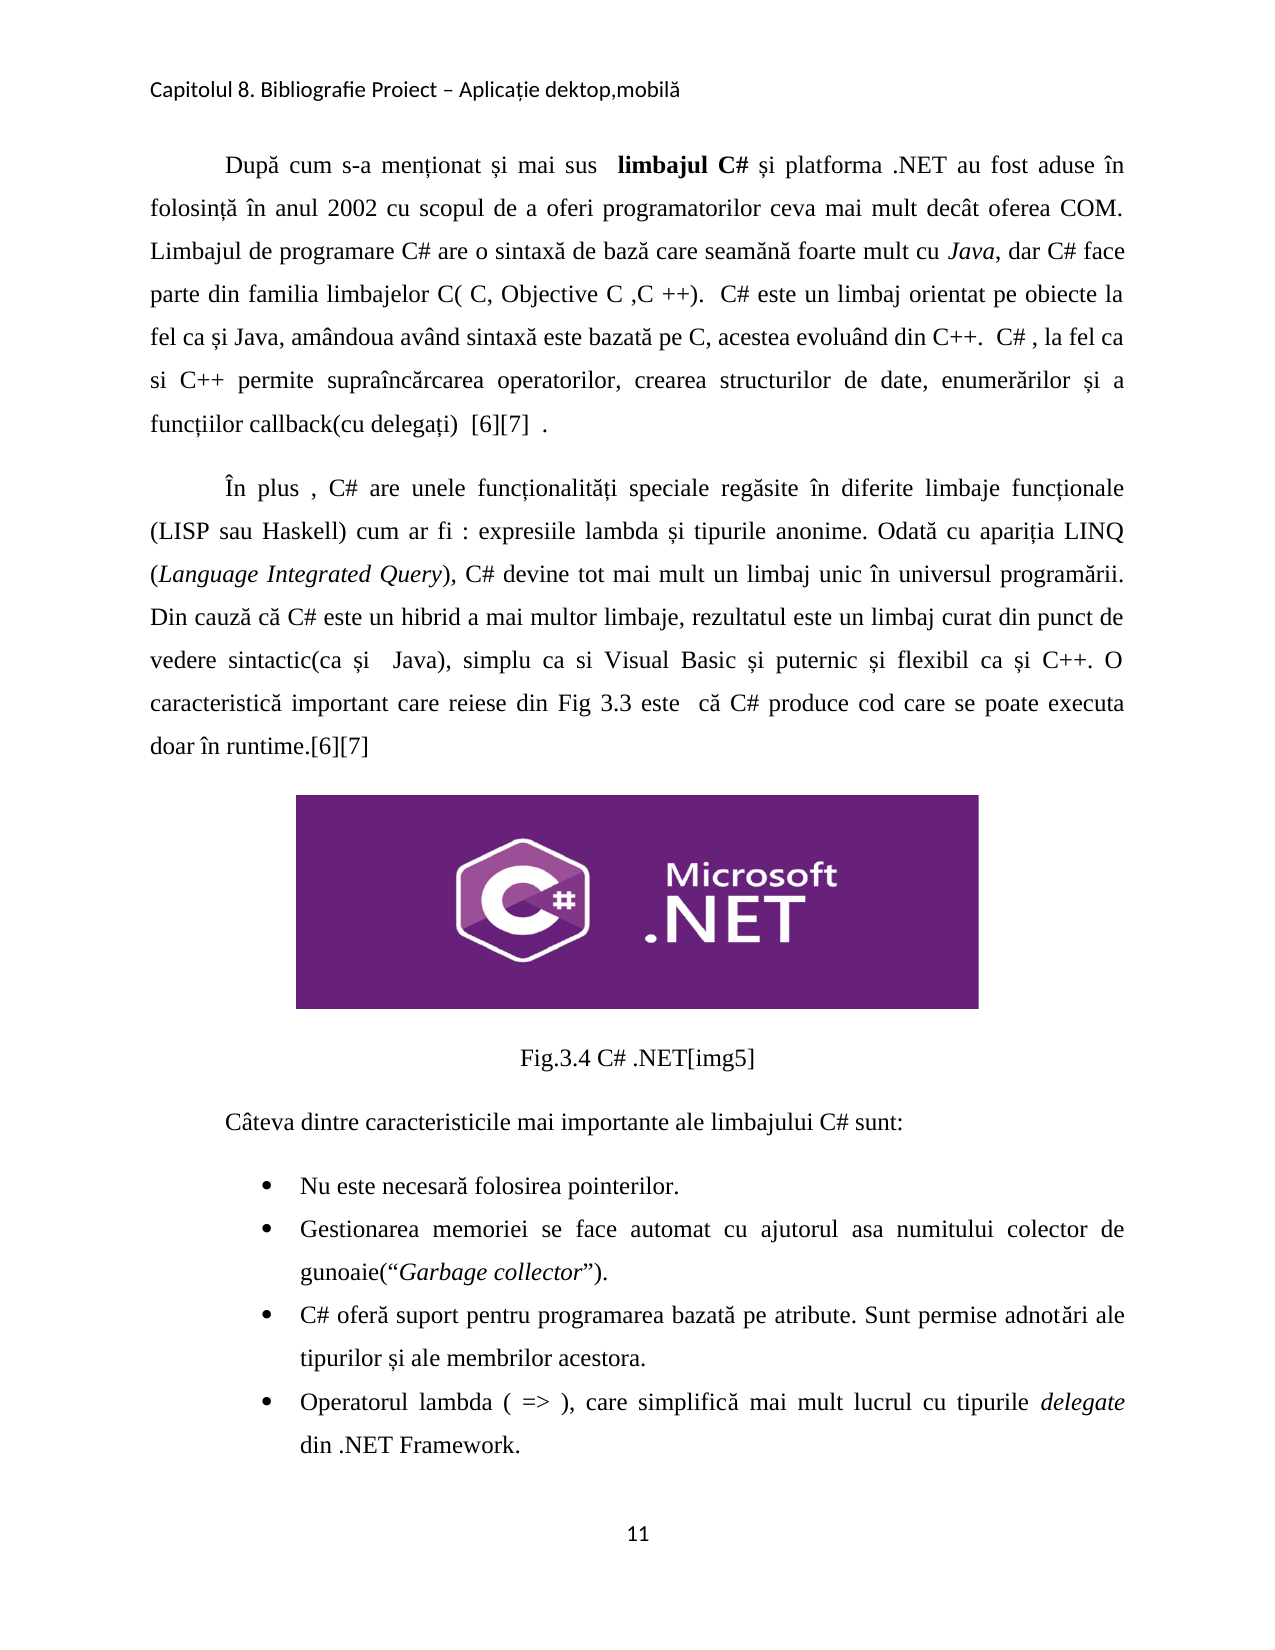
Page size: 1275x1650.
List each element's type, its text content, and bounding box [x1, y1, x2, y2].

list C# oferă suport pentru programarea bazată pe atribute. Sunt permise adnotări ale tipurilor și ale membrilor acestora. [262, 1300, 1125, 1372]
list Operatorul lambda ( => ), care simplifică mai mult lucrul cu tipurile delegate din .NET Framework. [262, 1387, 1125, 1458]
list Gestionarea memoriei se face automat cu ajutorul asa numitului colector de gunoaie(“Garbage collector”). [262, 1214, 1125, 1286]
text În plus , C# are unele funcționalități speciale regăsite în diferite limbaje funcționale (LISP sau Haskell) cum ar fi : expresiile lambda și tipurile anonime. Odată cu apariția LINQ (Language Integrated Query), C# devine tot mai mult un limbaj unic în universul programării. Din cauză că C# este un hibrid a mai multor limbaje, rezultatul este un limbaj curat din punct de vedere sintactic(ca și Java), simplu ca si Visual Basic și puternic și flexibil ca și C++. O caracteristică important care reiese din Fig 3.3 este că C# produce cod care se poate executa doar în runtime.[6][7] [150, 473, 1125, 760]
list Nu este necesară folosirea pointerilor. [262, 1171, 1125, 1200]
text Fig.3.4 C# .NET[img5] [150, 1043, 1125, 1072]
picture [296, 795, 979, 1009]
text Câteva dintre caracteristicile mai importante ale limbajului C# sunt: [150, 1107, 1125, 1136]
text După cum s-a menționat și mai sus limbajul C# și platforma .NET au fost aduse în folosință în anul 2002 cu scopul de a oferi programatorilor ceva mai mult decât oferea COM. Limbajul de programare C# are o sintaxă de bază care seamănă foarte mult cu Java, dar C# face parte din familia limbajelor C( C, Objective C ,C ++). C# este un limbaj orientat pe obiecte la fel ca și Java, amândoua având sintaxă este bazată pe C, acestea evoluând din C++. C# , la fel ca si C++ permite supraîncărcarea operatorilor, crearea structurilor de date, enumerărilor și a funcțiilor callback(cu delegați) [6][7] . [150, 150, 1125, 437]
